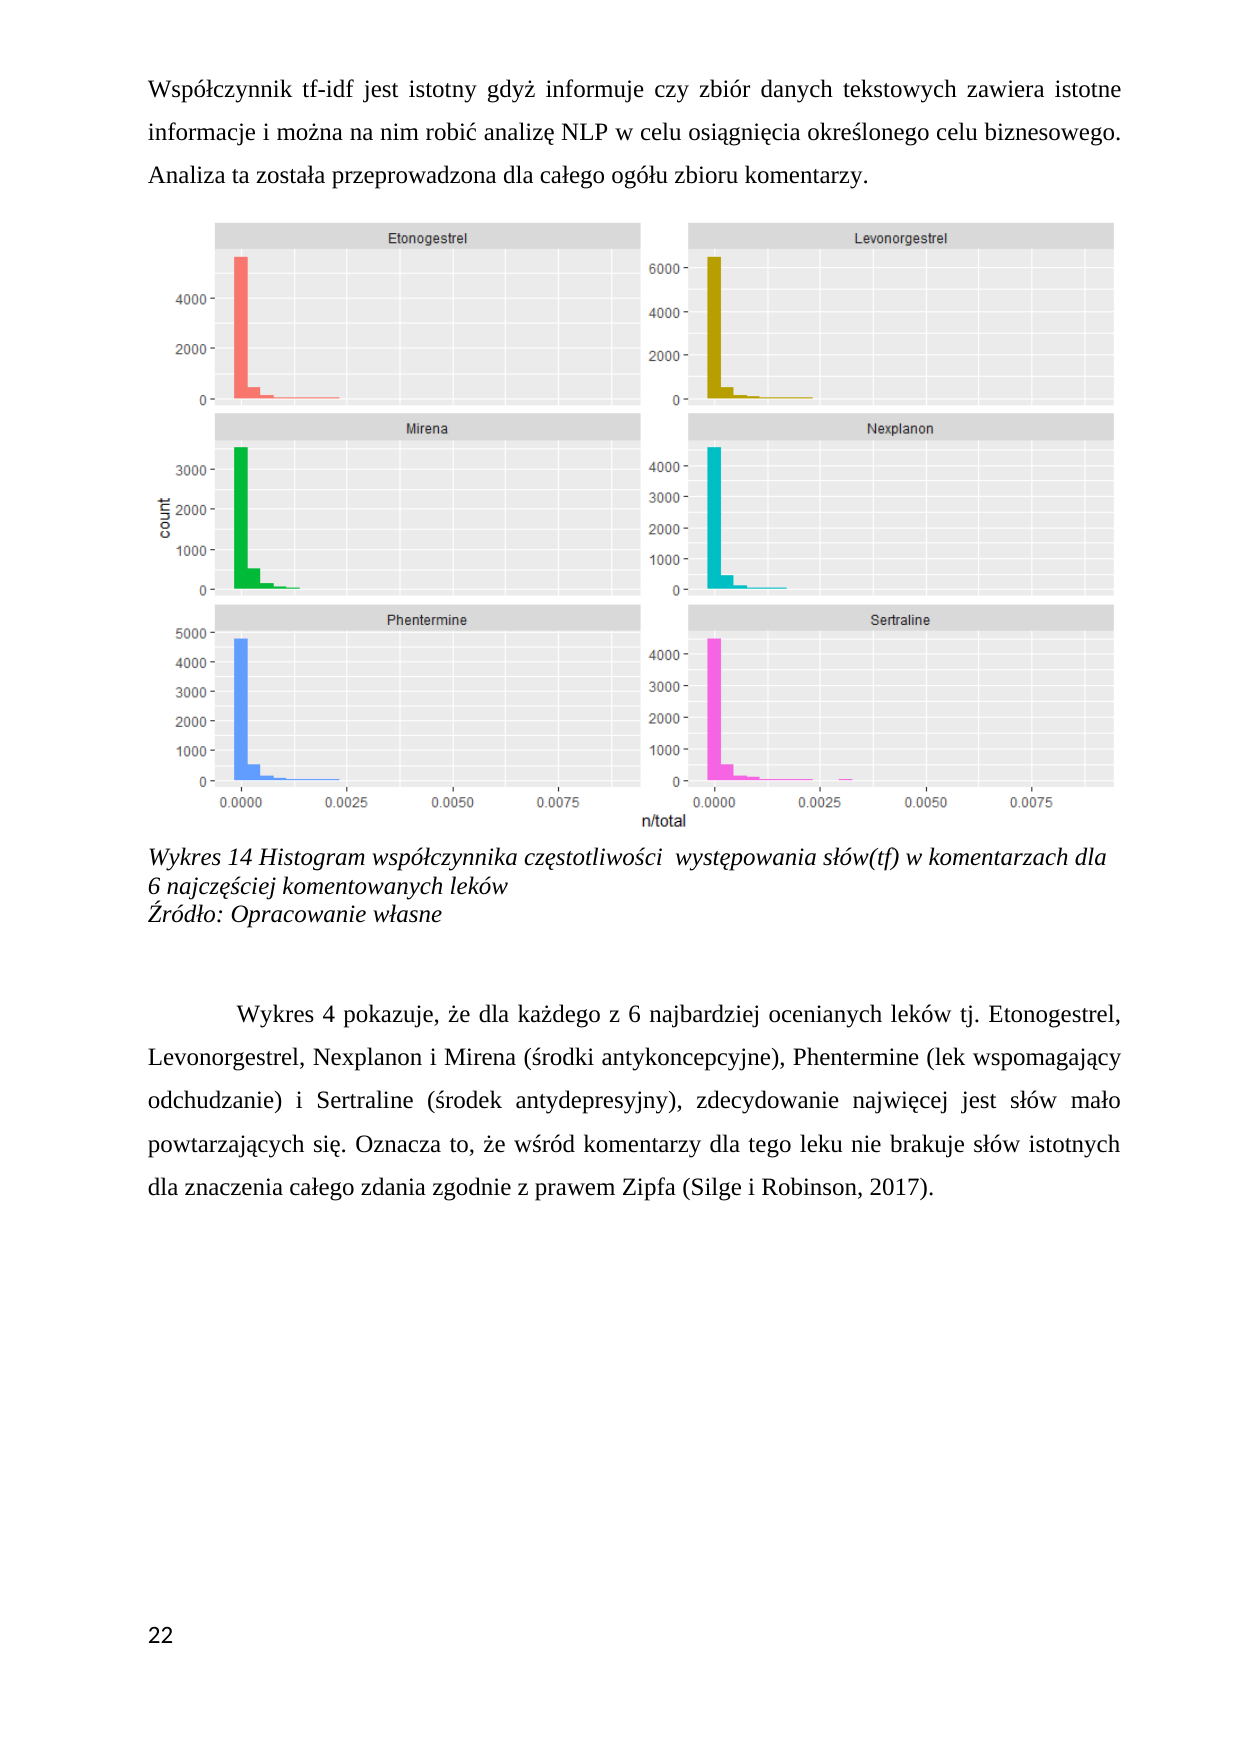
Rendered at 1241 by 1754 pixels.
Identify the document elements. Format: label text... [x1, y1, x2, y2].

picture [147, 215, 1123, 838]
text Współczynnik tf-idf jest istotny gdyż informuje czy zbiór danych tekstowych zawiera istotne informacje i można na nim robić analizę NLP w celu osiągnięcia określonego celu biznesowego. Analiza ta została przeprowadzona dla całego ogółu zbioru komentarzy. [148, 74, 1122, 189]
text Wykres 4 pokazuje, że dla każdego z 6 najbardziej ocenianych leków tj. Etonogestrel, Levonorgestrel, Nexplanon i Mirena (środki antykoncepcyjne), Phentermine (lek wspomagający odchudzanie) i Sertraline (środek antydepresyjny), zdecydowanie najwięcej jest słów mało powtarzających się. Oznacza to, że wśród komentarzy dla tego leku nie brakuje słów istotnych dla znaczenia całego zdania zgodnie z prawem Zipfa. [148, 999, 1122, 1201]
